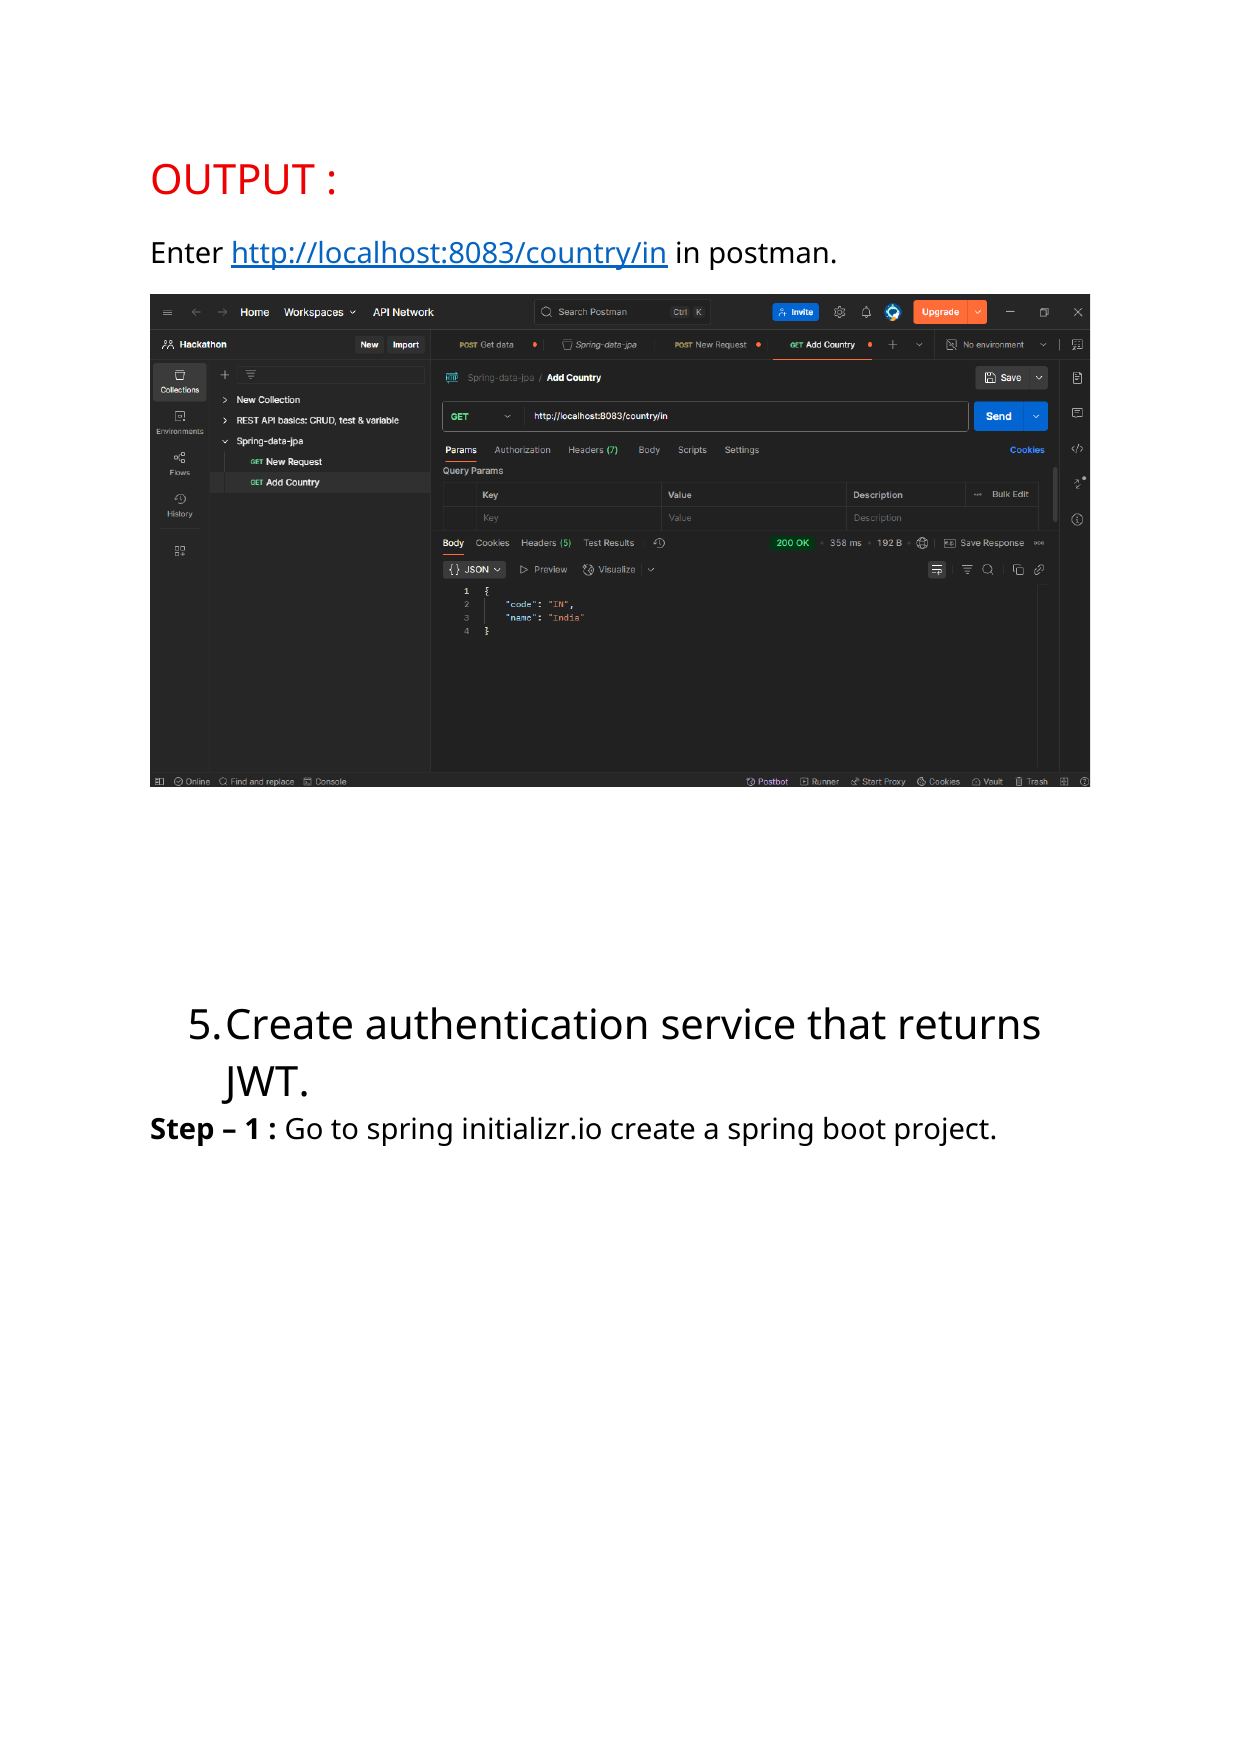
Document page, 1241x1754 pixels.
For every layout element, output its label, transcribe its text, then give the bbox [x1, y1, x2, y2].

text OUTPUT : [150, 150, 1090, 207]
text Enter http://localhost:8083/country/in in postman. [150, 232, 1090, 272]
list Create authentication service that returns JWT. [187, 995, 1090, 1108]
picture [150, 294, 1091, 787]
text Step – 1 : Go to spring initializr.io create a spring boot project. [150, 1108, 1090, 1148]
